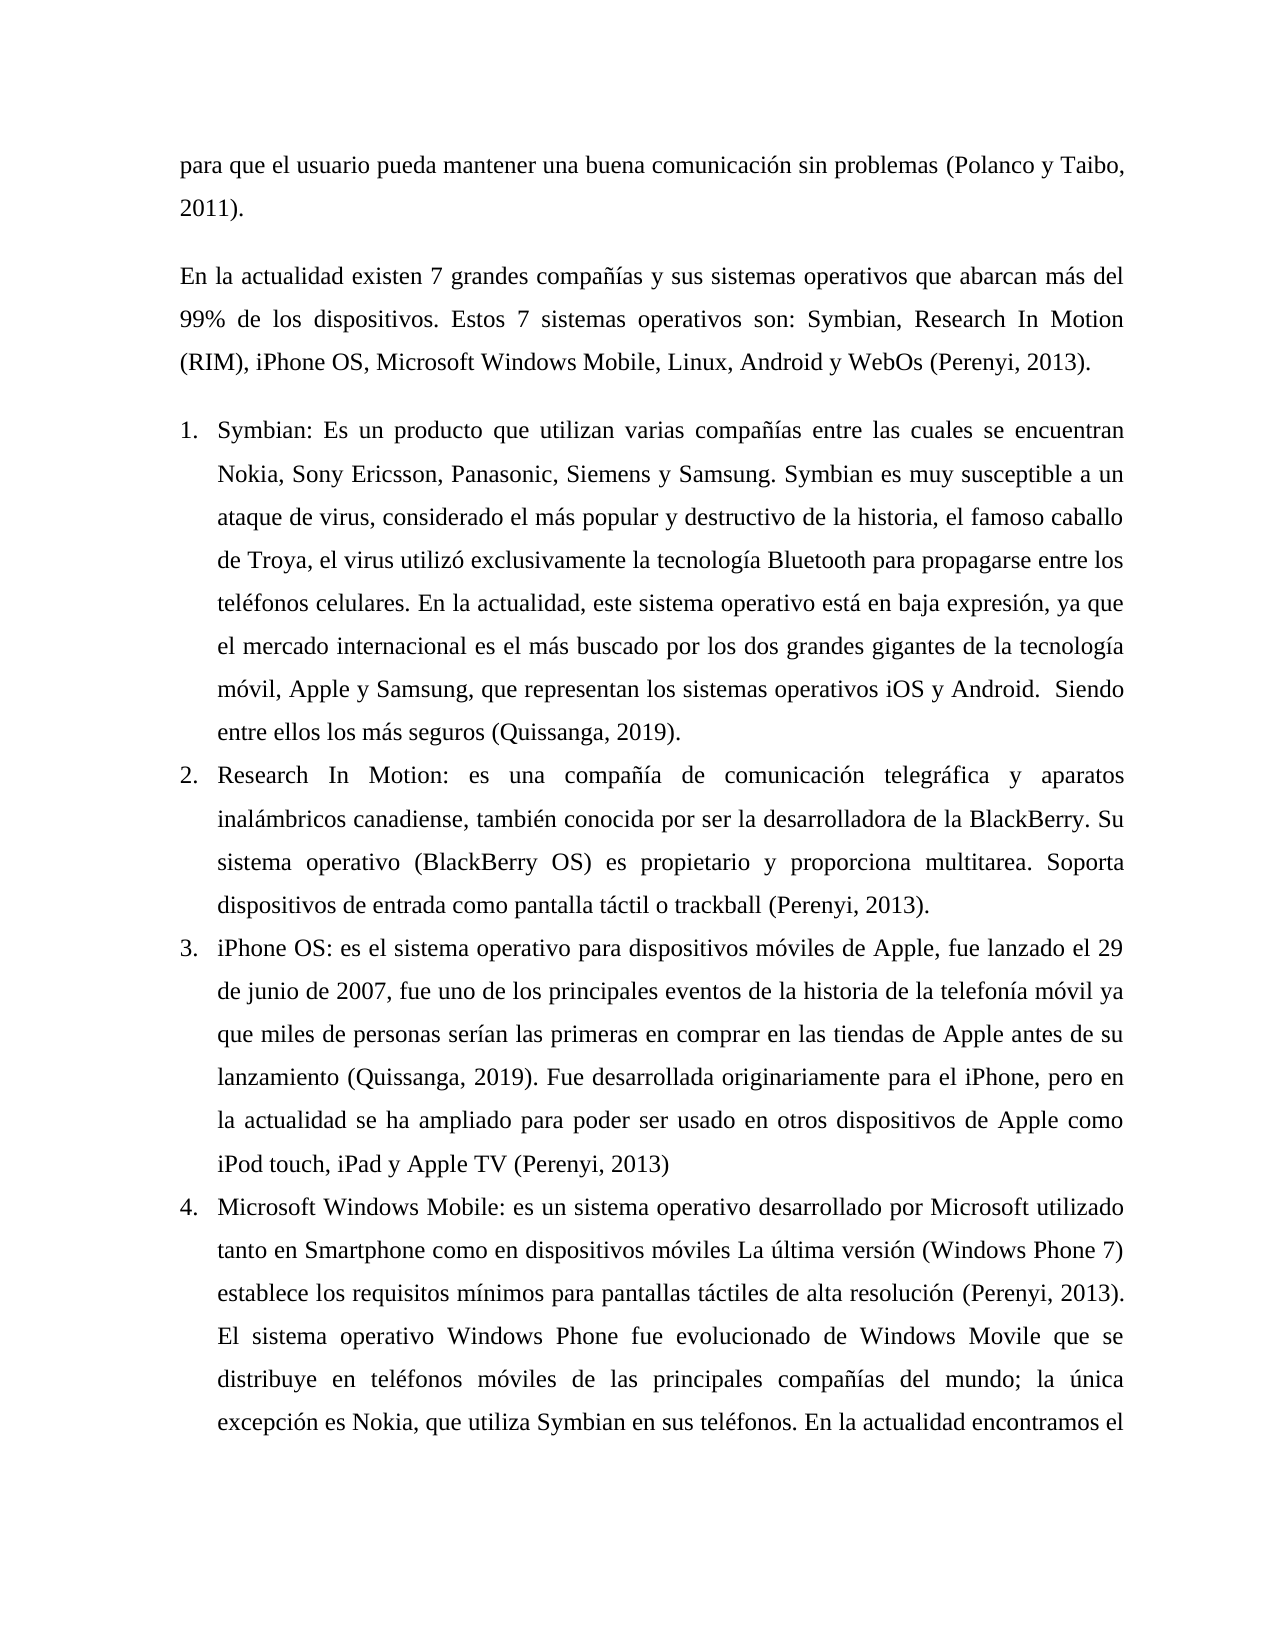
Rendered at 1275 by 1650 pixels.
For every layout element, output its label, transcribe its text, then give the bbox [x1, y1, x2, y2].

list iPhone OS: es el sistema operativo para dispositivos móviles de Apple, fue lanzado el 29 de junio de 2007, fue uno de los principales eventos de la historia de la telefonía móvil ya que miles de personas serían las primeras en comprar en las tiendas de Apple antes de su lanzamiento. Fue desarrollada originariamente para el iPhone, pero en la actualidad se ha ampliado para poder ser usado en otros dispositivos de Apple como iPod touch, iPad y Apple TV [179, 933, 1125, 1177]
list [179, 1192, 1125, 1436]
list Symbian: Es un producto que utilizan varias compañías entre las cuales se encuentran Nokia, Sony Ericsson, Panasonic, Siemens y Samsung. Symbian es muy susceptible a un ataque de virus, considerado el más popular y destructivo de la historia, el famoso caballo de Troya, el virus utilizó exclusivamente la tecnología Bluetooth para propagarse entre los teléfonos celulares. En la actualidad, este sistema operativo está en baja expresión, ya que el mercado internacional es el más buscado por los dos grandes gigantes de la tecnología móvil, Apple y Samsung, que representan los sistemas operativos iOS y Android. Siendo entre ellos los más seguros. [179, 416, 1125, 746]
list Research In Motion: es una compañía de comunicación telegráfica y aparatos inalámbricos canadiense, también conocida por ser la desarrolladora de la BlackBerry. Su sistema operativo (BlackBerry OS) es propietario y proporciona multitarea. Soporta dispositivos de entrada como pantalla táctil o trackball. [179, 761, 1125, 919]
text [179, 150, 1125, 222]
text En la actualidad existen 7 grandes compañías y sus sistemas operativos que abarcan más del 99% de los dispositivos. Estos 7 sistemas operativos son: Symbian, Research In Motion (RIM), iPhone OS, Microsoft Windows Mobile, Linux, Android y WebOs. [179, 261, 1125, 376]
